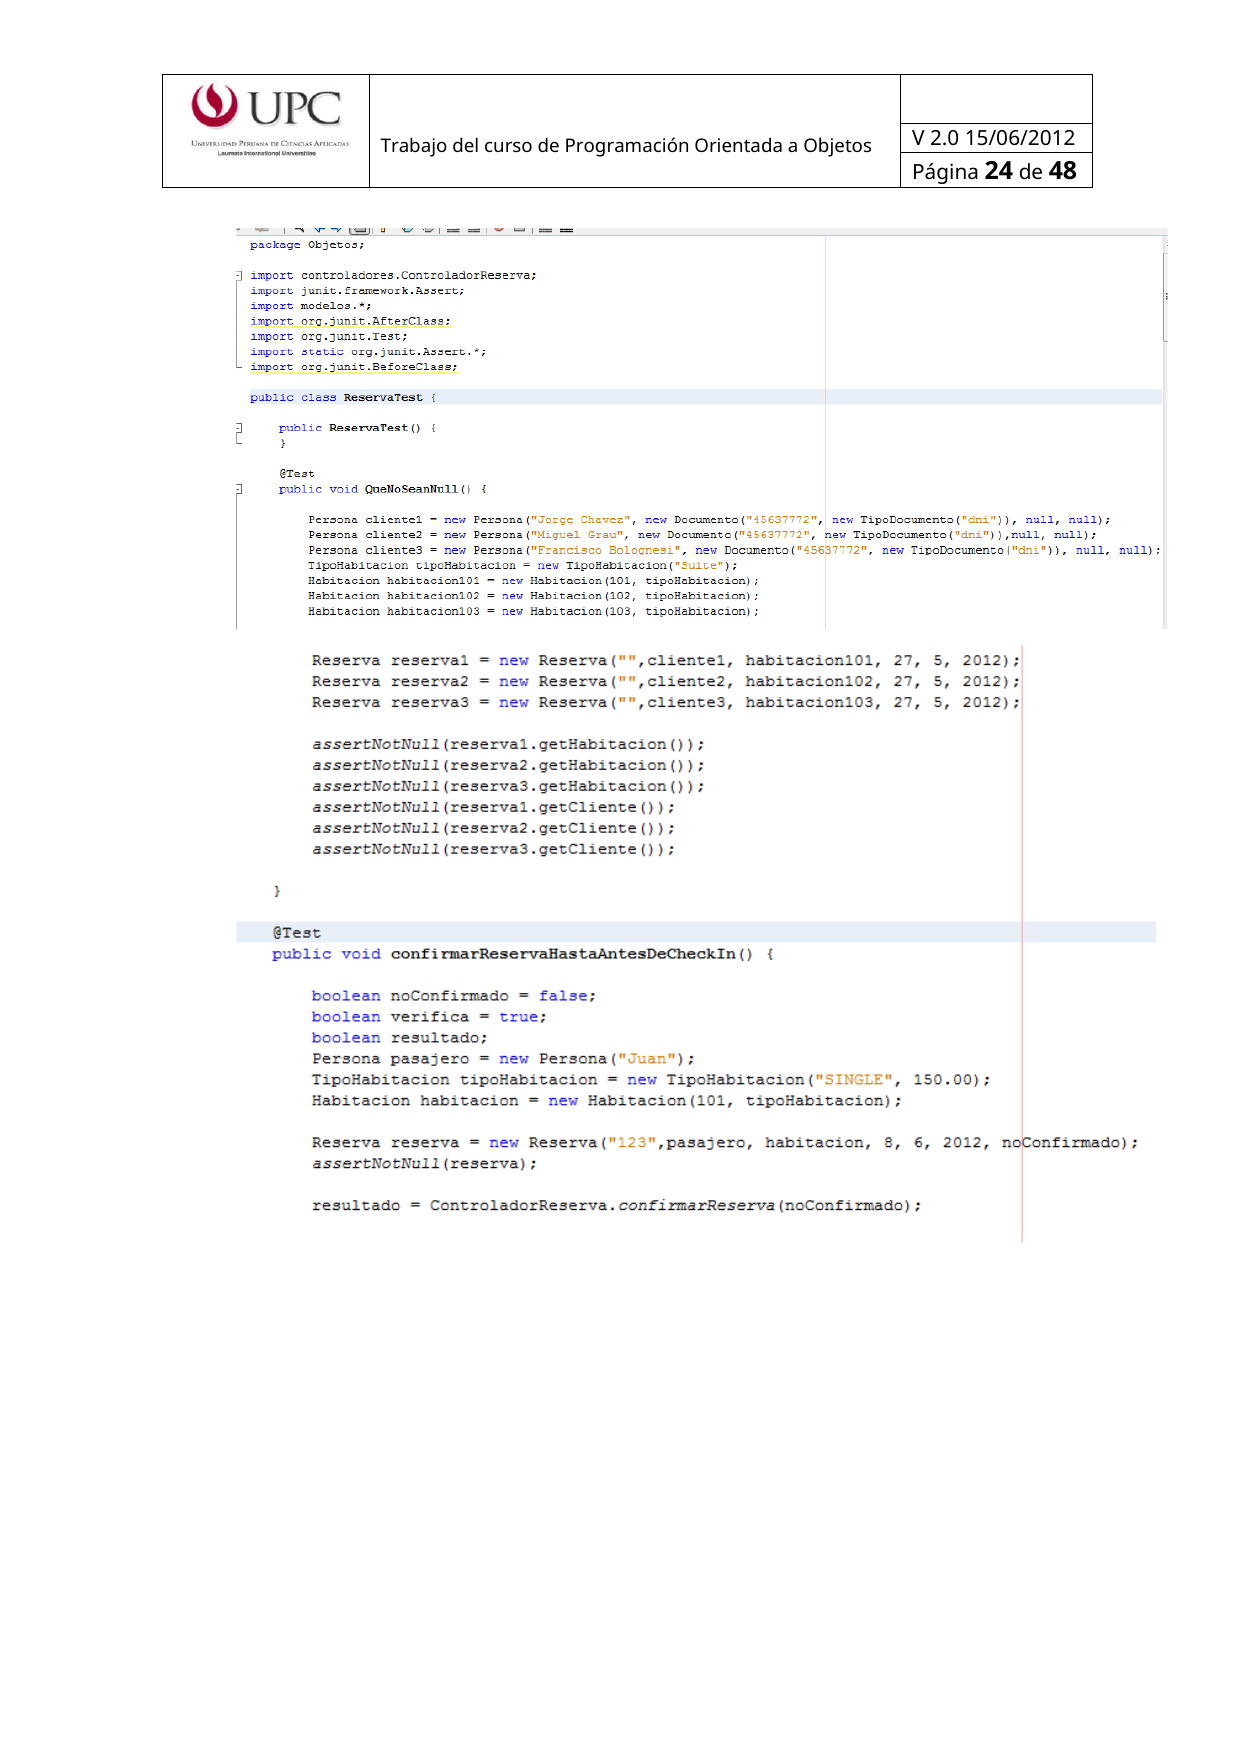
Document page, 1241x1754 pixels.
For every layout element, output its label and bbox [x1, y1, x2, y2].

picture [181, 75, 357, 162]
picture [236, 645, 1157, 1242]
picture [236, 228, 1168, 629]
